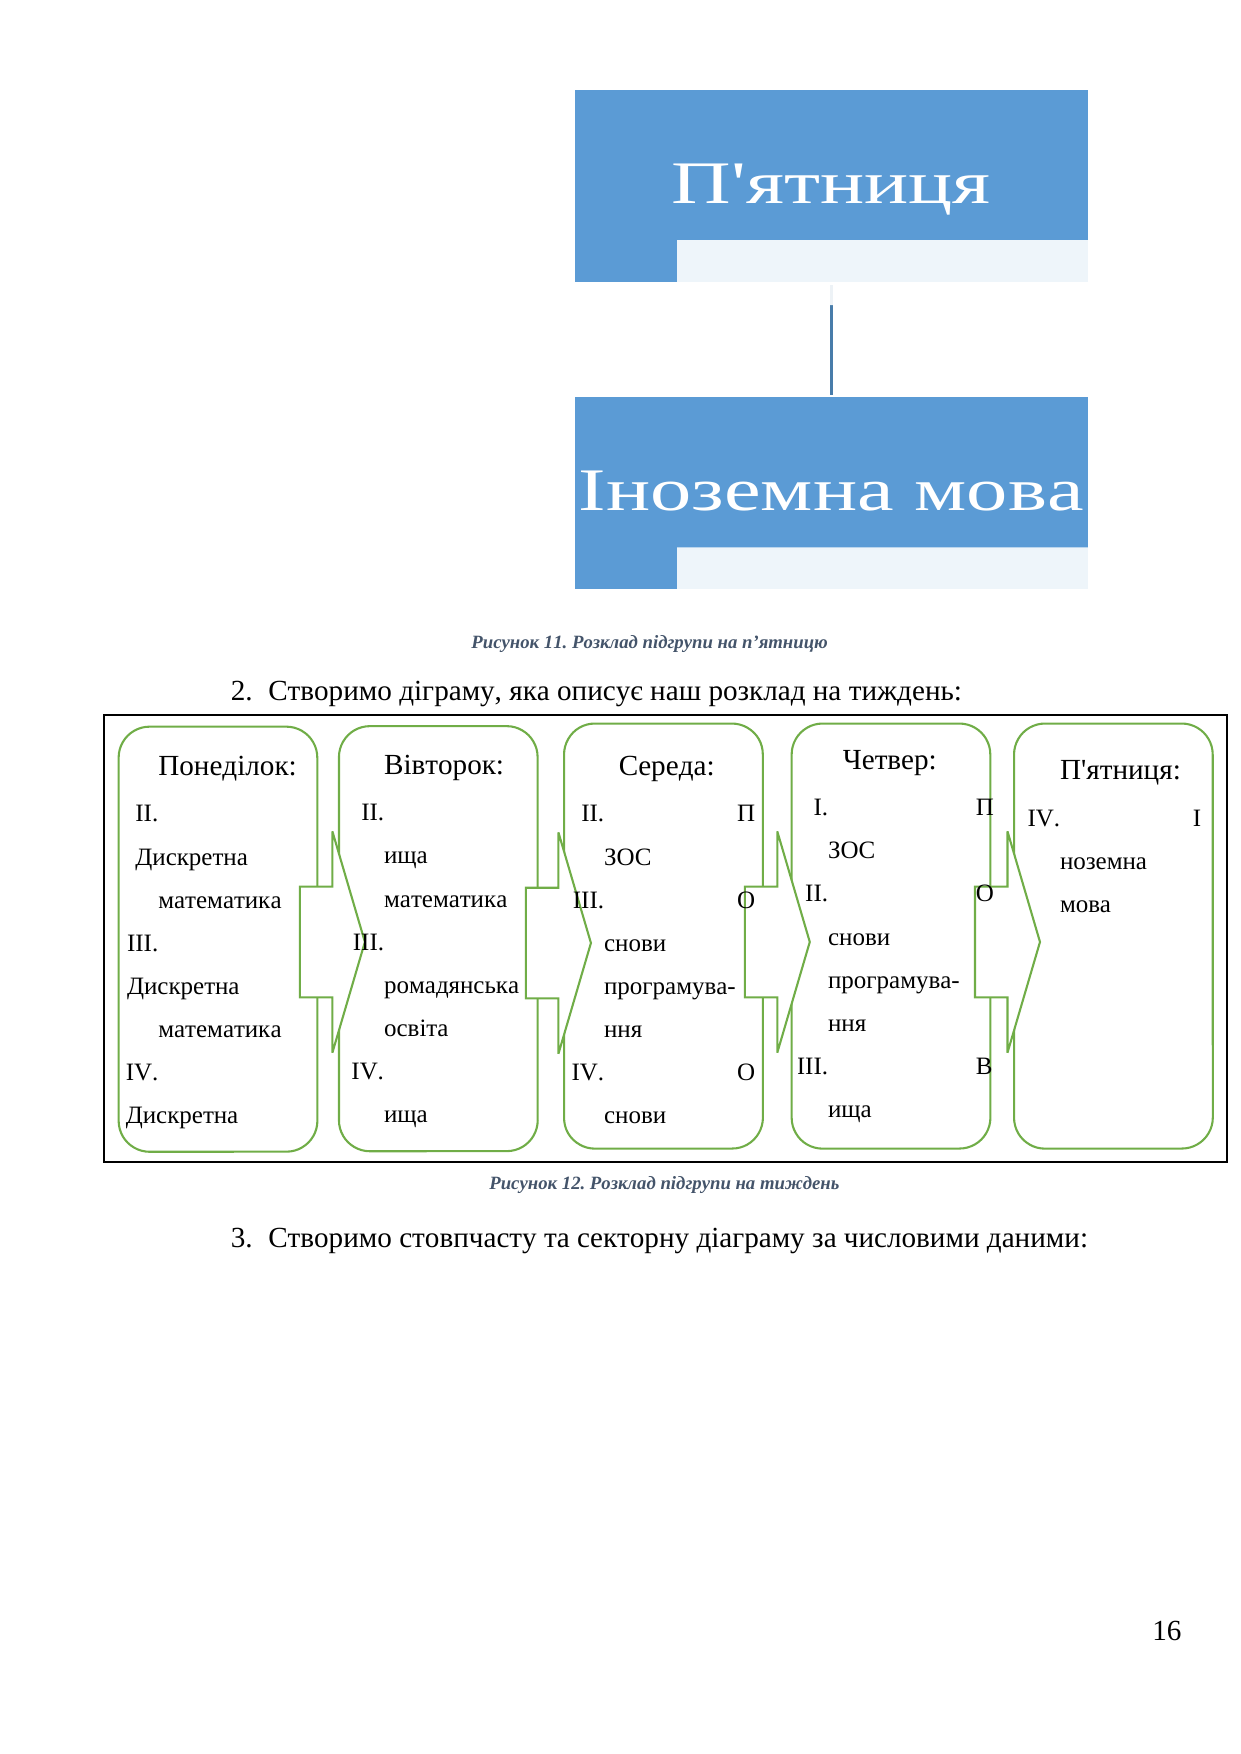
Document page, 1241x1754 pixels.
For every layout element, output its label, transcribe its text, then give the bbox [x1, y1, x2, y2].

text Рисунок 11. Розклад підгрупи на п’ятницю [118, 631, 1181, 652]
list Створимо діграму, яка описує наш розклад на тиждень: [231, 673, 1181, 706]
list Створимо стовпчасту та секторну діаграму за числовими даними: [231, 1220, 1181, 1253]
